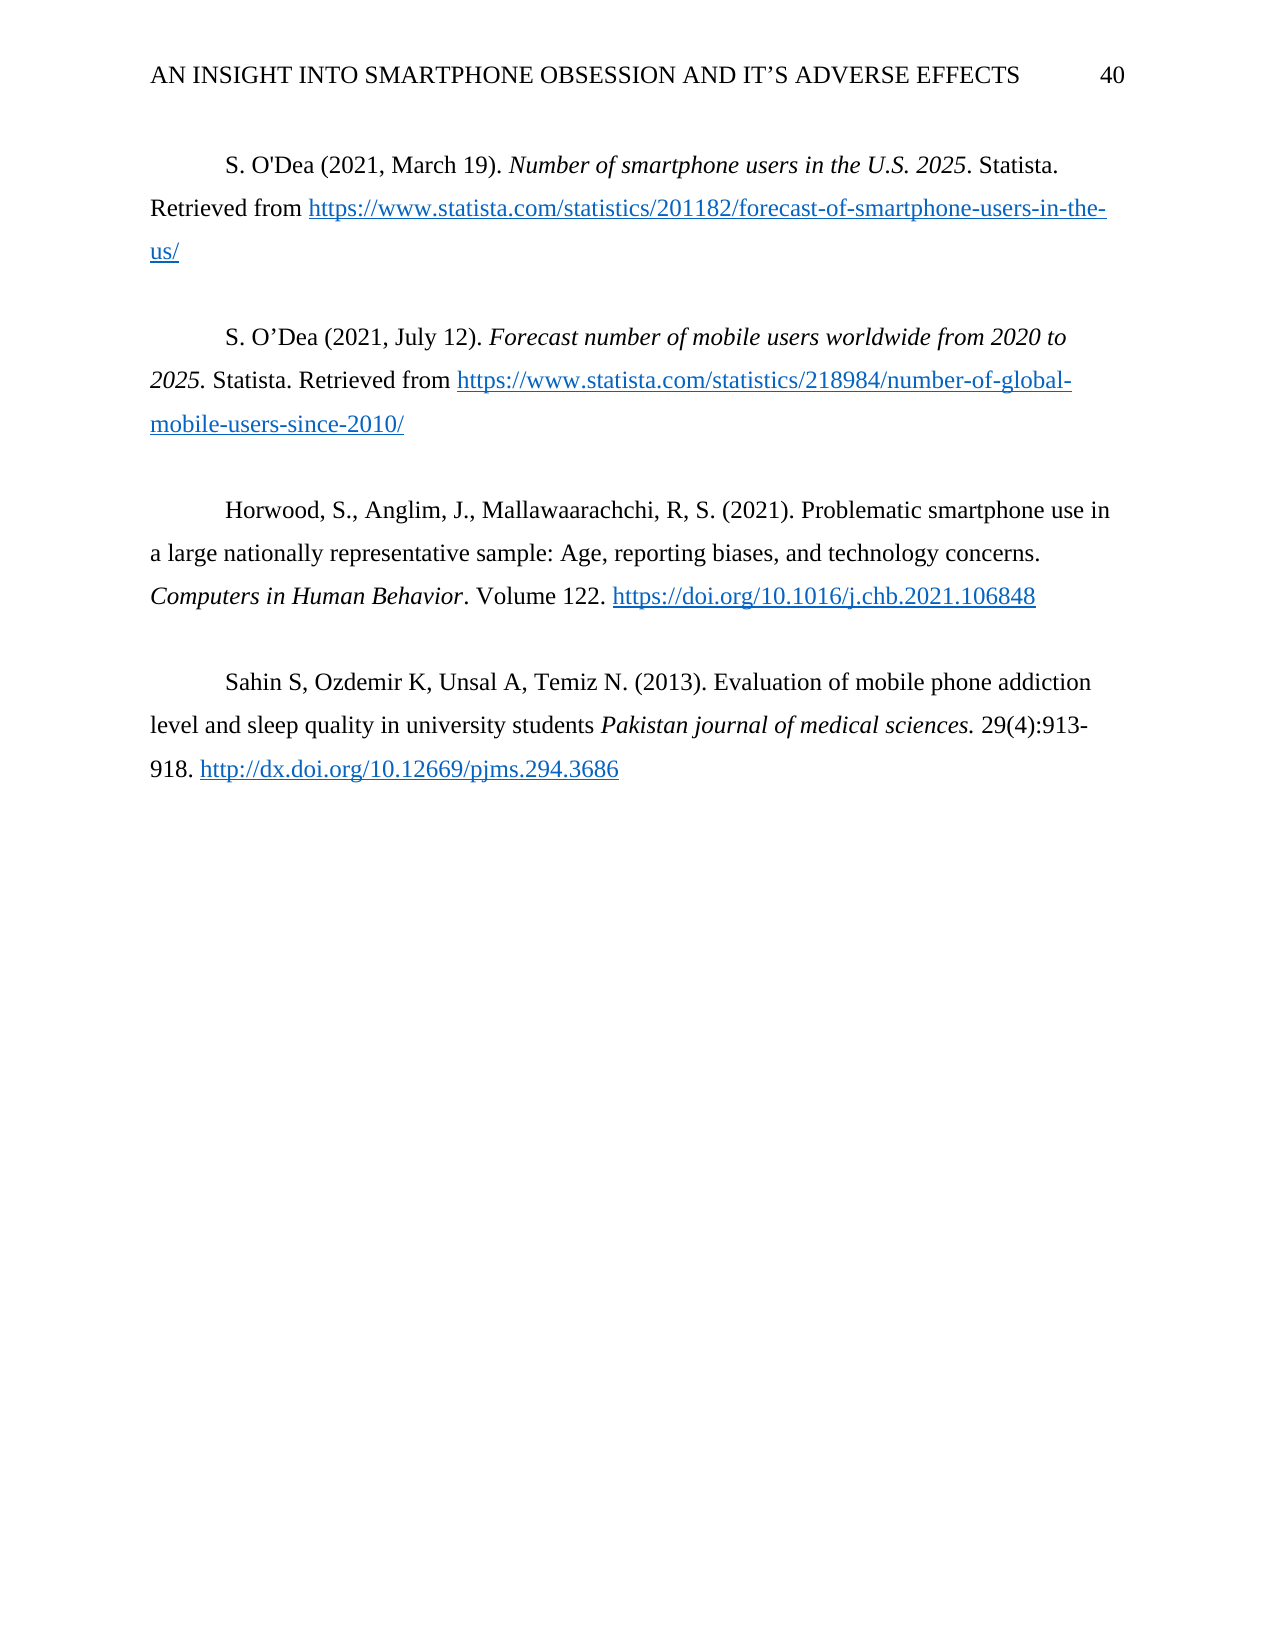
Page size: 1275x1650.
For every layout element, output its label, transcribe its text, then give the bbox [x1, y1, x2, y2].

text S. O’Dea (2021, July 12). Forecast number of mobile users worldwide from 2020 to 2025. Statista. Retrieved from https://www.statista.com/statistics/218984/number-of-global-mobile-users-since-2010/ [150, 322, 1125, 437]
text S. O'Dea (2021, March 19). Number of smartphone users in the U.S. 2025. Statista. Retrieved from https://www.statista.com/statistics/201182/forecast-of-smartphone-users-in-the-us/ [150, 150, 1125, 265]
text Sahin S, Ozdemir K, Unsal A, Temiz N. (2013). Evaluation of mobile phone addiction level and sleep quality in university students Pakistan journal of medical sciences. 29(4):913-918. http://dx.doi.org/10.12669/pjms.294.3686 [150, 667, 1125, 782]
text Horwood, S., Anglim, J., Mallawaarachchi, R, S. (2021). Problematic smartphone use in a large nationally representative sample: Age, reporting biases, and technology concerns. Computers in Human Behavior. Volume 122. https://doi.org/10.1016/j.chb.2021.106848 [150, 495, 1125, 610]
